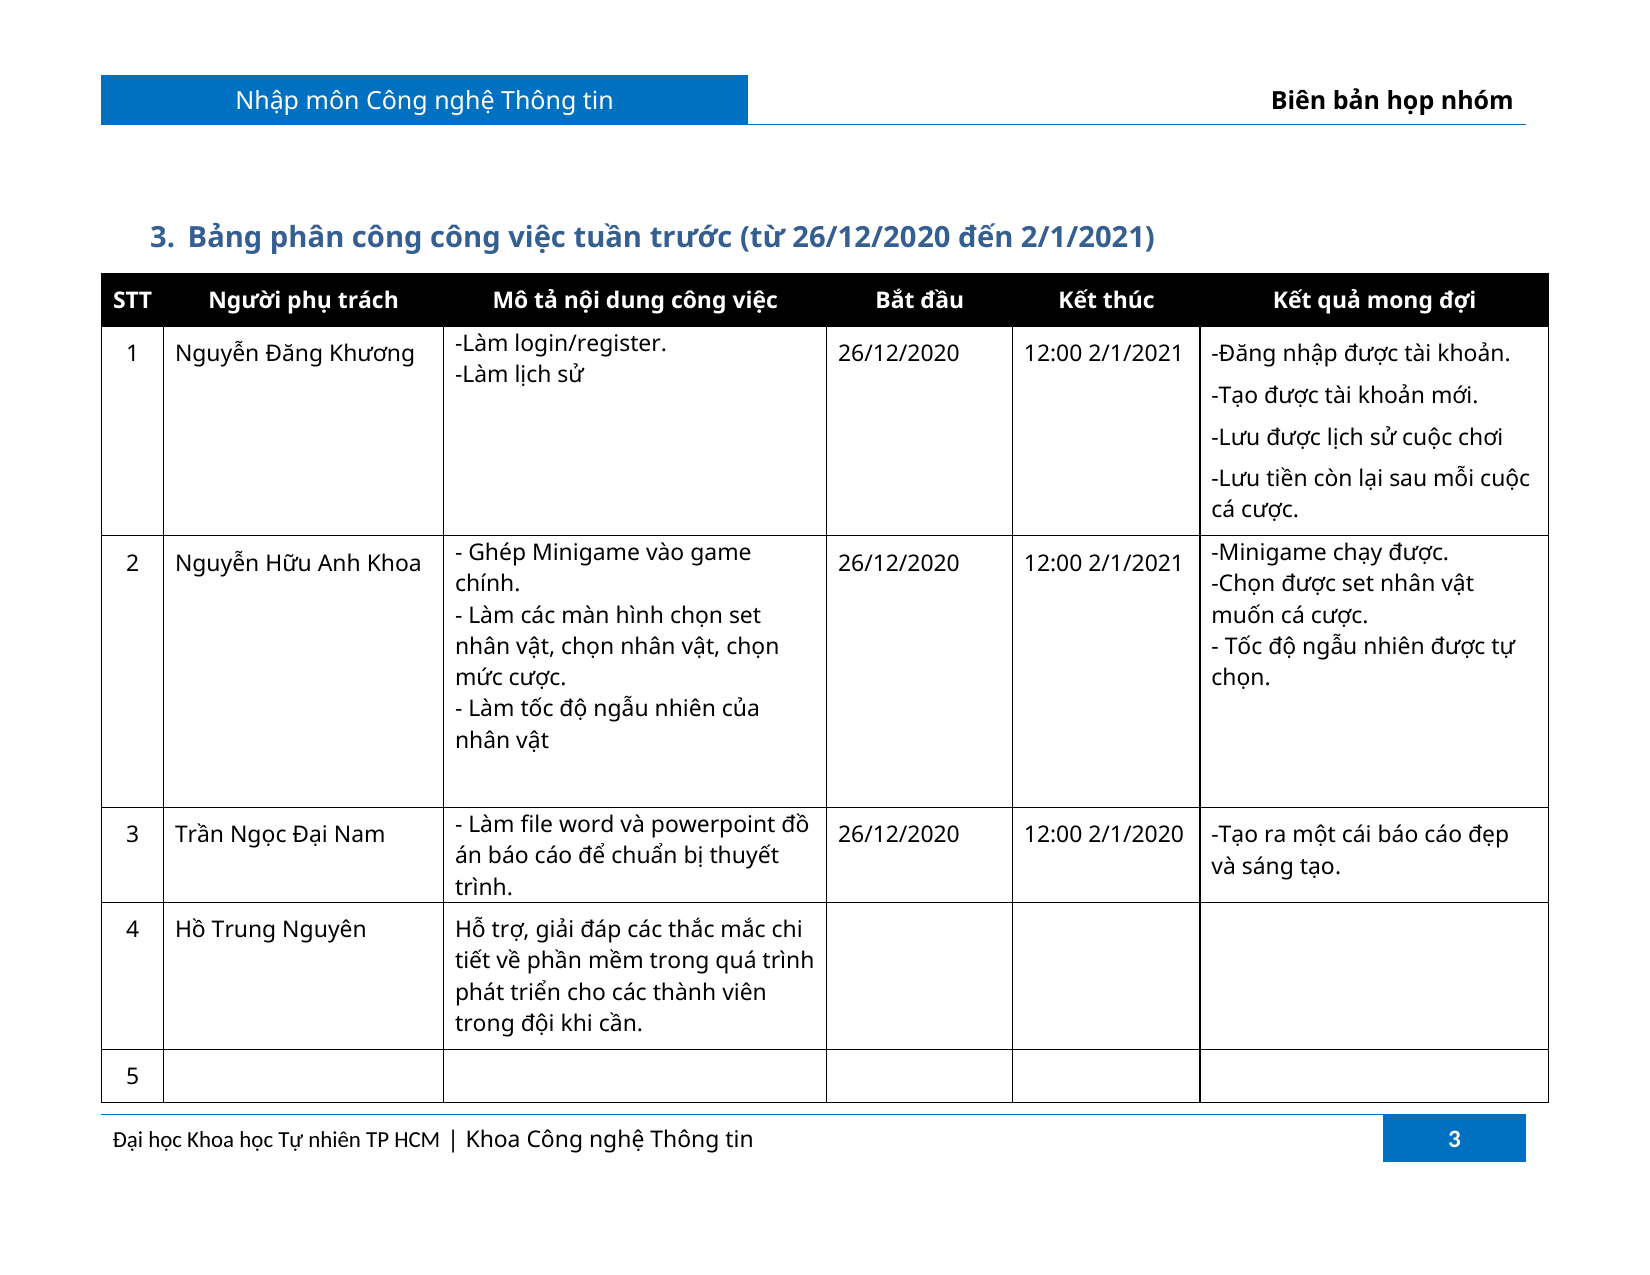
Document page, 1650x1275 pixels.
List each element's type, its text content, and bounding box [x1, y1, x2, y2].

table_cell 12:00 2/1/2020 [1013, 808, 1199, 902]
table_cell 12:00 2/1/2021 [1013, 536, 1199, 807]
table_cell -Đăng nhập được tài khoản. -Tạo được tài khoản mới. -Lưu được lịch sử cuộc chơi -Lưu tiền còn lại sau mỗi cuộc cá cược. [1201, 327, 1548, 535]
table_cell -Làm login/register. -Làm lịch sử [444, 327, 826, 535]
table_header Bắt đầu [827, 274, 1012, 326]
table_cell -Tạo ra một cái báo cáo đẹp và sáng tạo. [1201, 808, 1548, 902]
table_header Mô tả nội dung công việc [444, 274, 826, 326]
table_cell Nguyễn Hữu Anh Khoa [164, 536, 443, 807]
table_cell Hỗ trợ, giải đáp các thắc mắc chi tiết về phần mềm trong quá trình phát triển cho các thành viên trong đội khi cần. [444, 903, 826, 1049]
table_cell [827, 1050, 1012, 1102]
table_cell Hồ Trung Nguyên [164, 903, 443, 1049]
table_cell [1201, 1050, 1548, 1102]
table_cell 5 [102, 1050, 163, 1102]
table_cell [164, 1050, 443, 1102]
table_cell [827, 903, 1012, 1049]
table_cell 2 [102, 536, 163, 807]
table_cell [1013, 903, 1199, 1049]
table_cell - Ghép Minigame vào game chính. - Làm các màn hình chọn set nhân vật, chọn nhân vật, chọn mức cược. - Làm tốc độ ngẫu nhiên của nhân vật [444, 536, 826, 807]
table_header Kết quả mong đợi [1201, 274, 1548, 326]
table_cell 3 [102, 808, 163, 902]
table_cell [1201, 903, 1548, 1049]
table_cell 4 [102, 903, 163, 1049]
table_cell [1013, 1050, 1199, 1102]
table_cell 12:00 2/1/2021 [1013, 327, 1199, 535]
table_cell 26/12/2020 [827, 808, 1012, 902]
table_cell -Minigame chạy được. -Chọn được set nhân vật muốn cá cược. - Tốc độ ngẫu nhiên được tự chọn. [1201, 536, 1548, 807]
table_cell 1 [102, 327, 163, 535]
table_cell - Làm file word và powerpoint đồ án báo cáo để chuẩn bị thuyết trình. [444, 808, 826, 902]
table_header Kết thúc [1013, 274, 1199, 326]
table_header Người phụ trách [164, 274, 443, 326]
subtitle Bảng phân công công việc tuần trước (từ 26/12/2020 đến 2/1/2021) [150, 217, 1537, 256]
table_cell 26/12/2020 [827, 536, 1012, 807]
table_cell [444, 1050, 826, 1102]
table_cell Nguyễn Đăng Khương [164, 327, 443, 535]
table_cell Trần Ngọc Đại Nam [164, 808, 443, 902]
table_header STT [102, 274, 163, 326]
table_cell 26/12/2020 [827, 327, 1012, 535]
